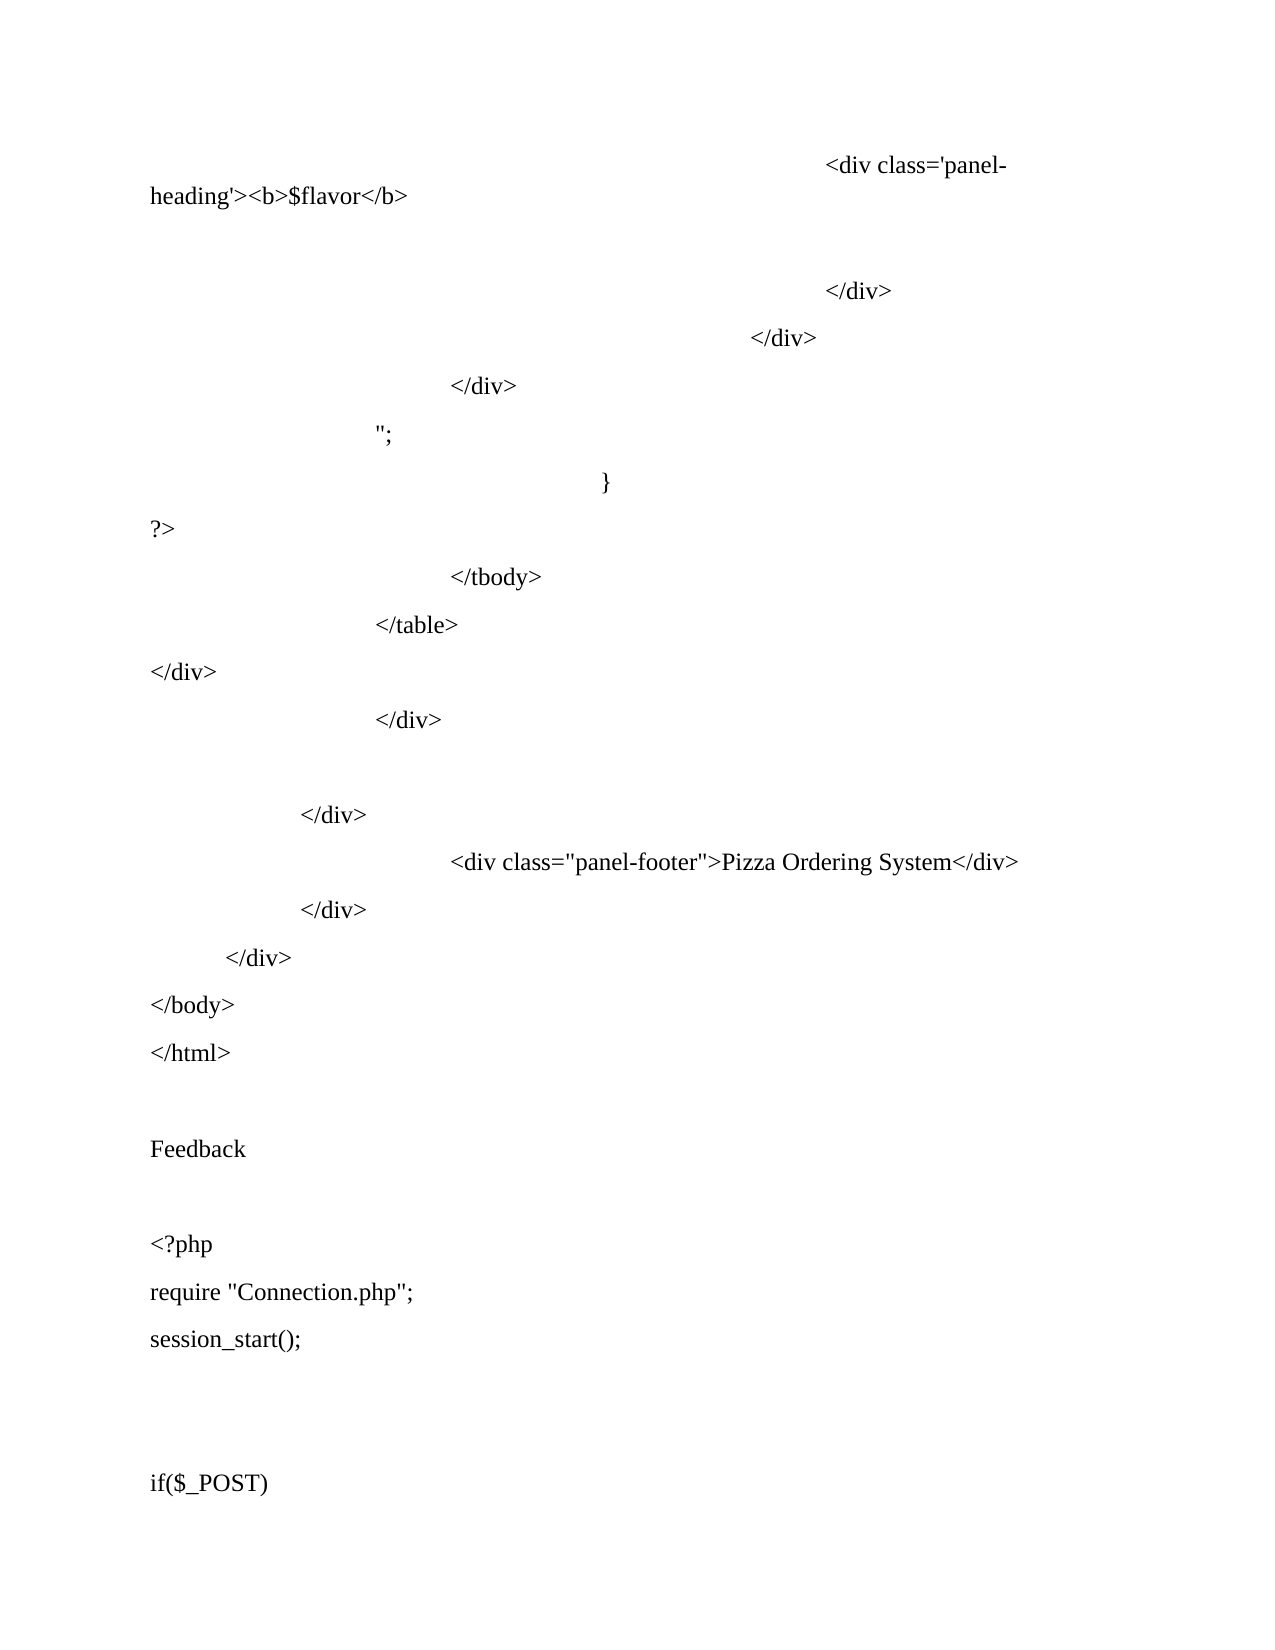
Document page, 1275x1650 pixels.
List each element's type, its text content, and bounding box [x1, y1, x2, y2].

text </div> [150, 323, 1125, 352]
text <div class='panel-heading'><b>$flavor</b> [150, 150, 1125, 210]
text session_start(); [150, 1324, 1125, 1353]
text </html> [150, 1038, 1125, 1067]
text </div> [150, 705, 1125, 734]
text } [150, 467, 1125, 495]
text require "Connection.php"; [150, 1277, 1125, 1306]
text Feedback [150, 1134, 1125, 1162]
text <div class="panel-footer">Pizza Ordering System</div> [150, 847, 1125, 876]
text </div> [150, 657, 1125, 686]
text </div> [150, 895, 1125, 924]
text if($_POST) [150, 1468, 1125, 1496]
text </div> [150, 371, 1125, 400]
text </table> [150, 610, 1125, 638]
text </div> [150, 943, 1125, 972]
text </div> [150, 800, 1125, 828]
text </div> [150, 276, 1125, 304]
text </tbody> [150, 562, 1125, 591]
text </body> [150, 991, 1125, 1019]
text ?> [150, 514, 1125, 543]
text <?php [150, 1229, 1125, 1258]
text "; [150, 419, 1125, 448]
